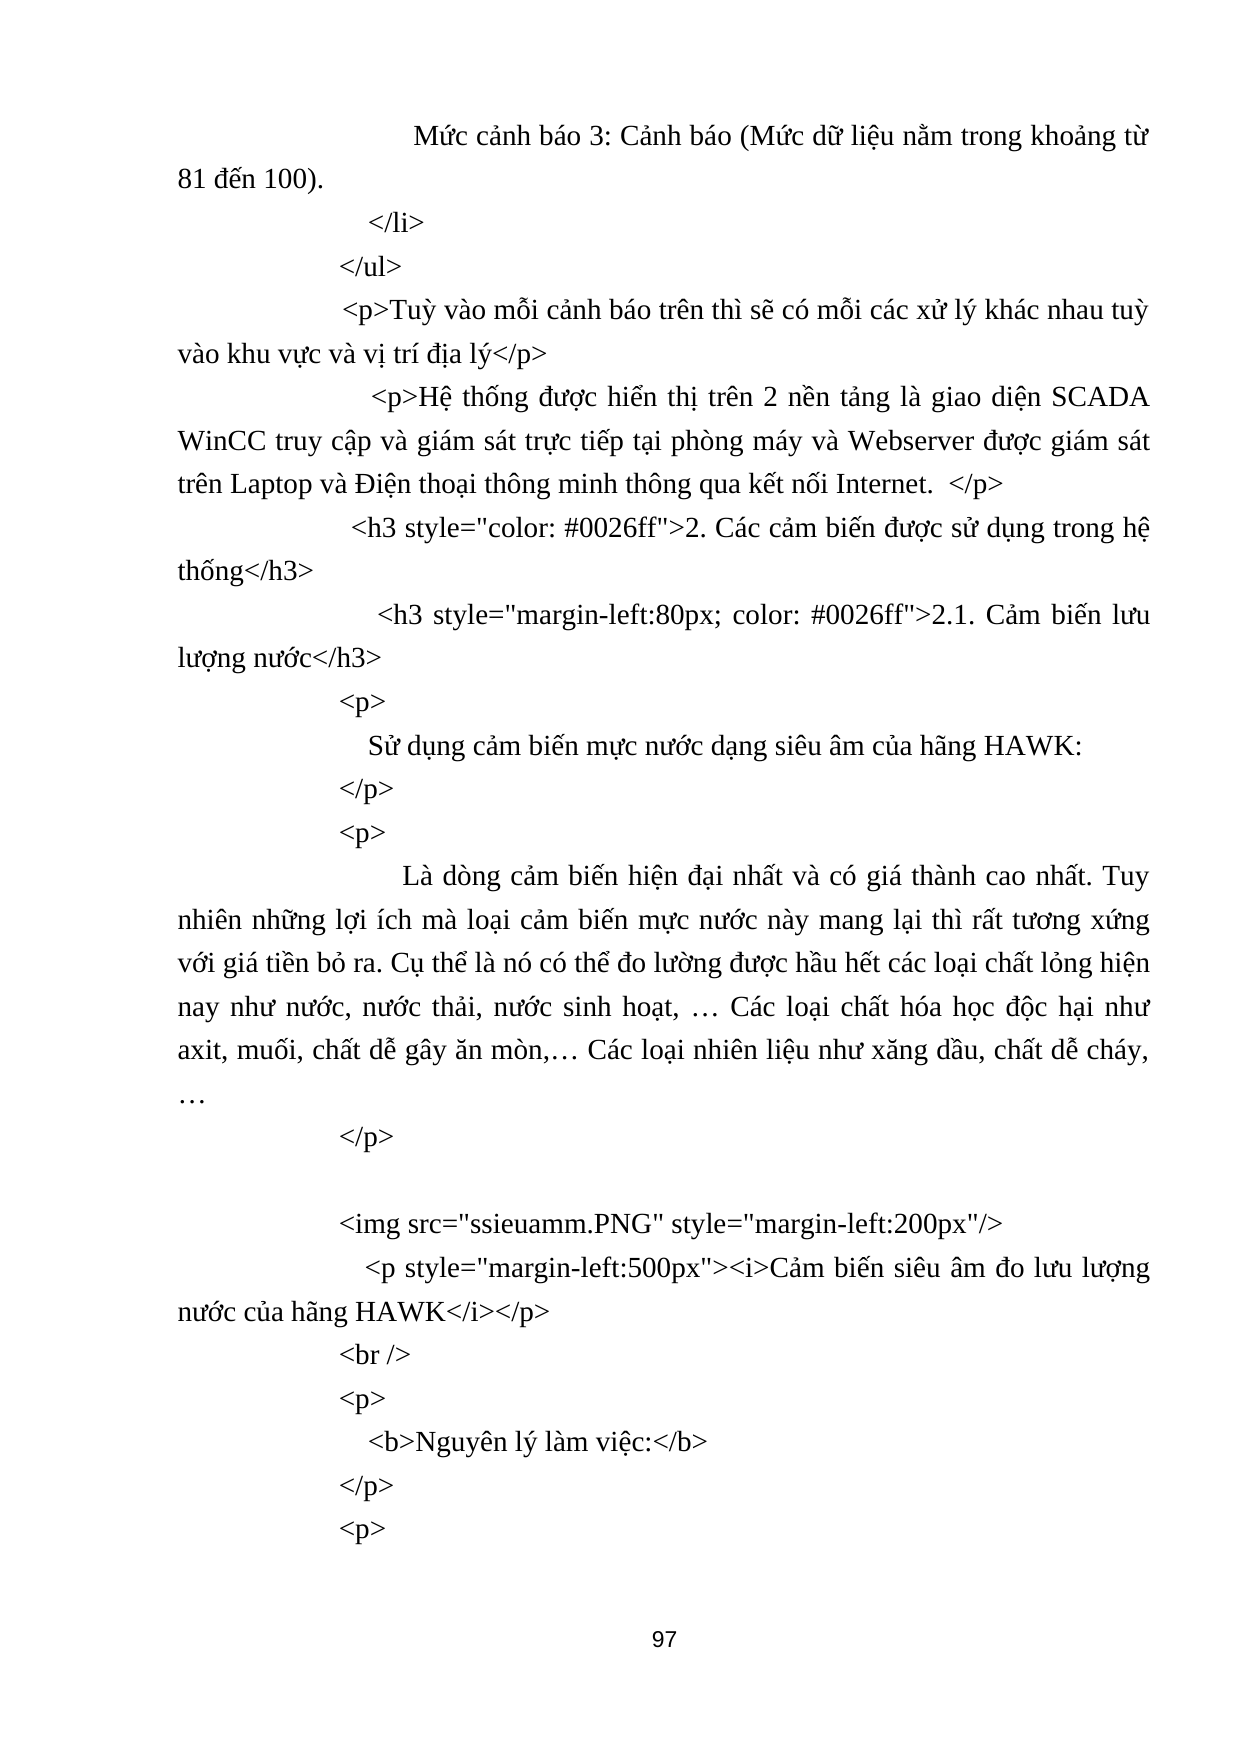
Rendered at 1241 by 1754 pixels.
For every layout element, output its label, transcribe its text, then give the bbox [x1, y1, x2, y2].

text <p> [177, 1511, 1152, 1545]
text </ul> [177, 249, 1152, 282]
text <p style="margin-left:500px"><i>Cảm biến siêu âm đo lưu lượng nước của hãng HAWK</i></p> [177, 1250, 1152, 1327]
text <p> [177, 1381, 1152, 1414]
text <p> [177, 815, 1152, 848]
text Mức cảnh báo 3: Cảnh báo (Mức dữ liệu nằm trong khoảng từ 81 đến 100). [177, 118, 1152, 195]
text </p> [177, 771, 1152, 805]
text <p>Hệ thống được hiển thị trên 2 nền tảng là giao diện SCADA WinCC truy cập và giám sát trực tiếp tại phòng máy và Webserver được giám sát trên Laptop và Điện thoại thông minh thông qua kết nối Internet. </p> [177, 379, 1152, 500]
text Sử dụng cảm biến mực nước dạng siêu âm của hãng HAWK: [177, 728, 1152, 761]
text </p> [177, 1119, 1152, 1153]
text <h3 style="color: #0026ff">2. Các cảm biến được sử dụng trong hệ thống</h3> [177, 510, 1152, 587]
text <b>Nguyên lý làm việc:</b> [177, 1424, 1152, 1458]
text <p> [177, 684, 1152, 718]
text <br /> [177, 1337, 1152, 1371]
text Là dòng cảm biến hiện đại nhất và có giá thành cao nhất. Tuy nhiên những lợi ích mà loại cảm biến mực nước này mang lại thì rất tương xứng với giá tiền bỏ ra. Cụ thể là nó có thể đo lường được hầu hết các loại chất lỏng hiện nay như nước, nước thải, nước sinh hoạt, … Các loại chất hóa học độc hại như axit, muối, chất dễ gây ăn mòn,… Các loại nhiên liệu như xăng dầu, chất dễ cháy,… [177, 858, 1152, 1109]
text <h3 style="margin-left:80px; color: #0026ff">2.1. Cảm biến lưu lượng nước</h3> [177, 597, 1152, 674]
text </li> [177, 205, 1152, 239]
text <p>Tuỳ vào mỗi cảnh báo trên thì sẽ có mỗi các xử lý khác nhau tuỳ vào khu vực và vị trí địa lý</p> [177, 292, 1152, 369]
text <img src="ssieuamm.PNG" style="margin-left:200px"/> [177, 1207, 1152, 1240]
text </p> [177, 1468, 1152, 1501]
